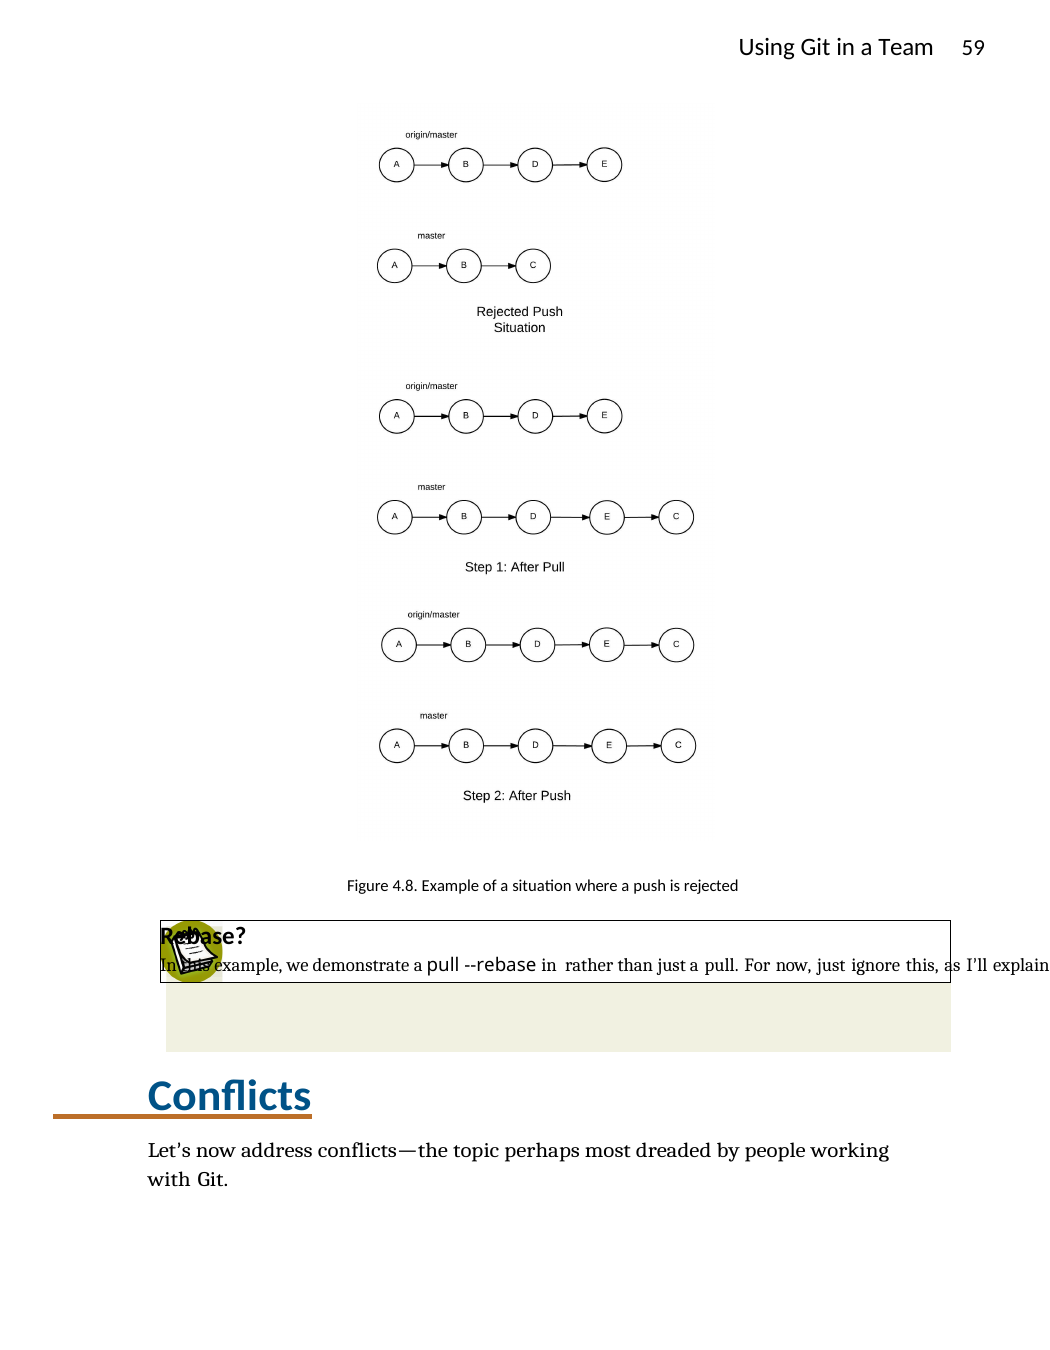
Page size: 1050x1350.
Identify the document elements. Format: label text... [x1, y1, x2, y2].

text Let’s now address conflicts—the topic perhaps most dreaded by people working with Git. [148, 1137, 932, 1192]
subtitle Conflicts [53, 1068, 998, 1122]
picture [357, 103, 715, 841]
picture [161, 921, 950, 982]
text Figure 4.8. Example of a situation where a push is rejected [347, 875, 998, 896]
